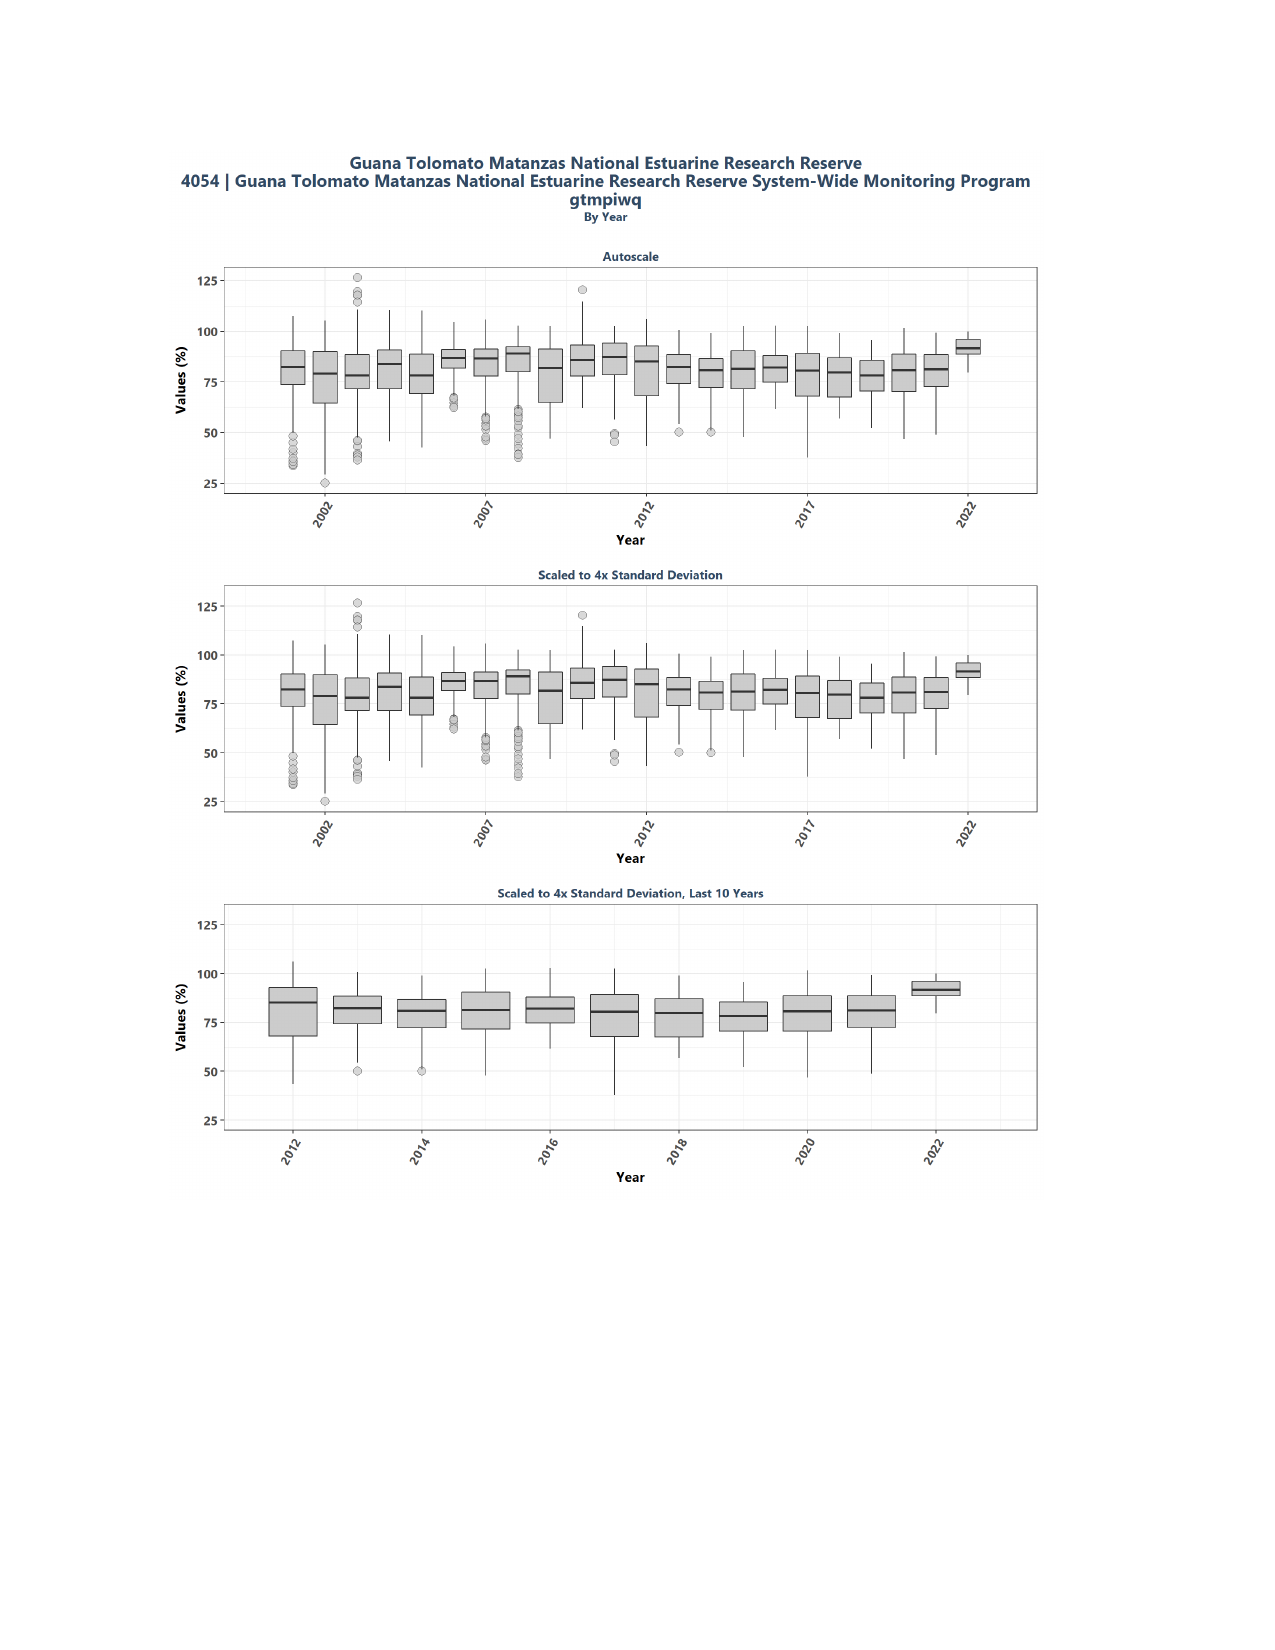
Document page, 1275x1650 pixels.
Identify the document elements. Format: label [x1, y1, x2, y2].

picture [168, 150, 1044, 1200]
